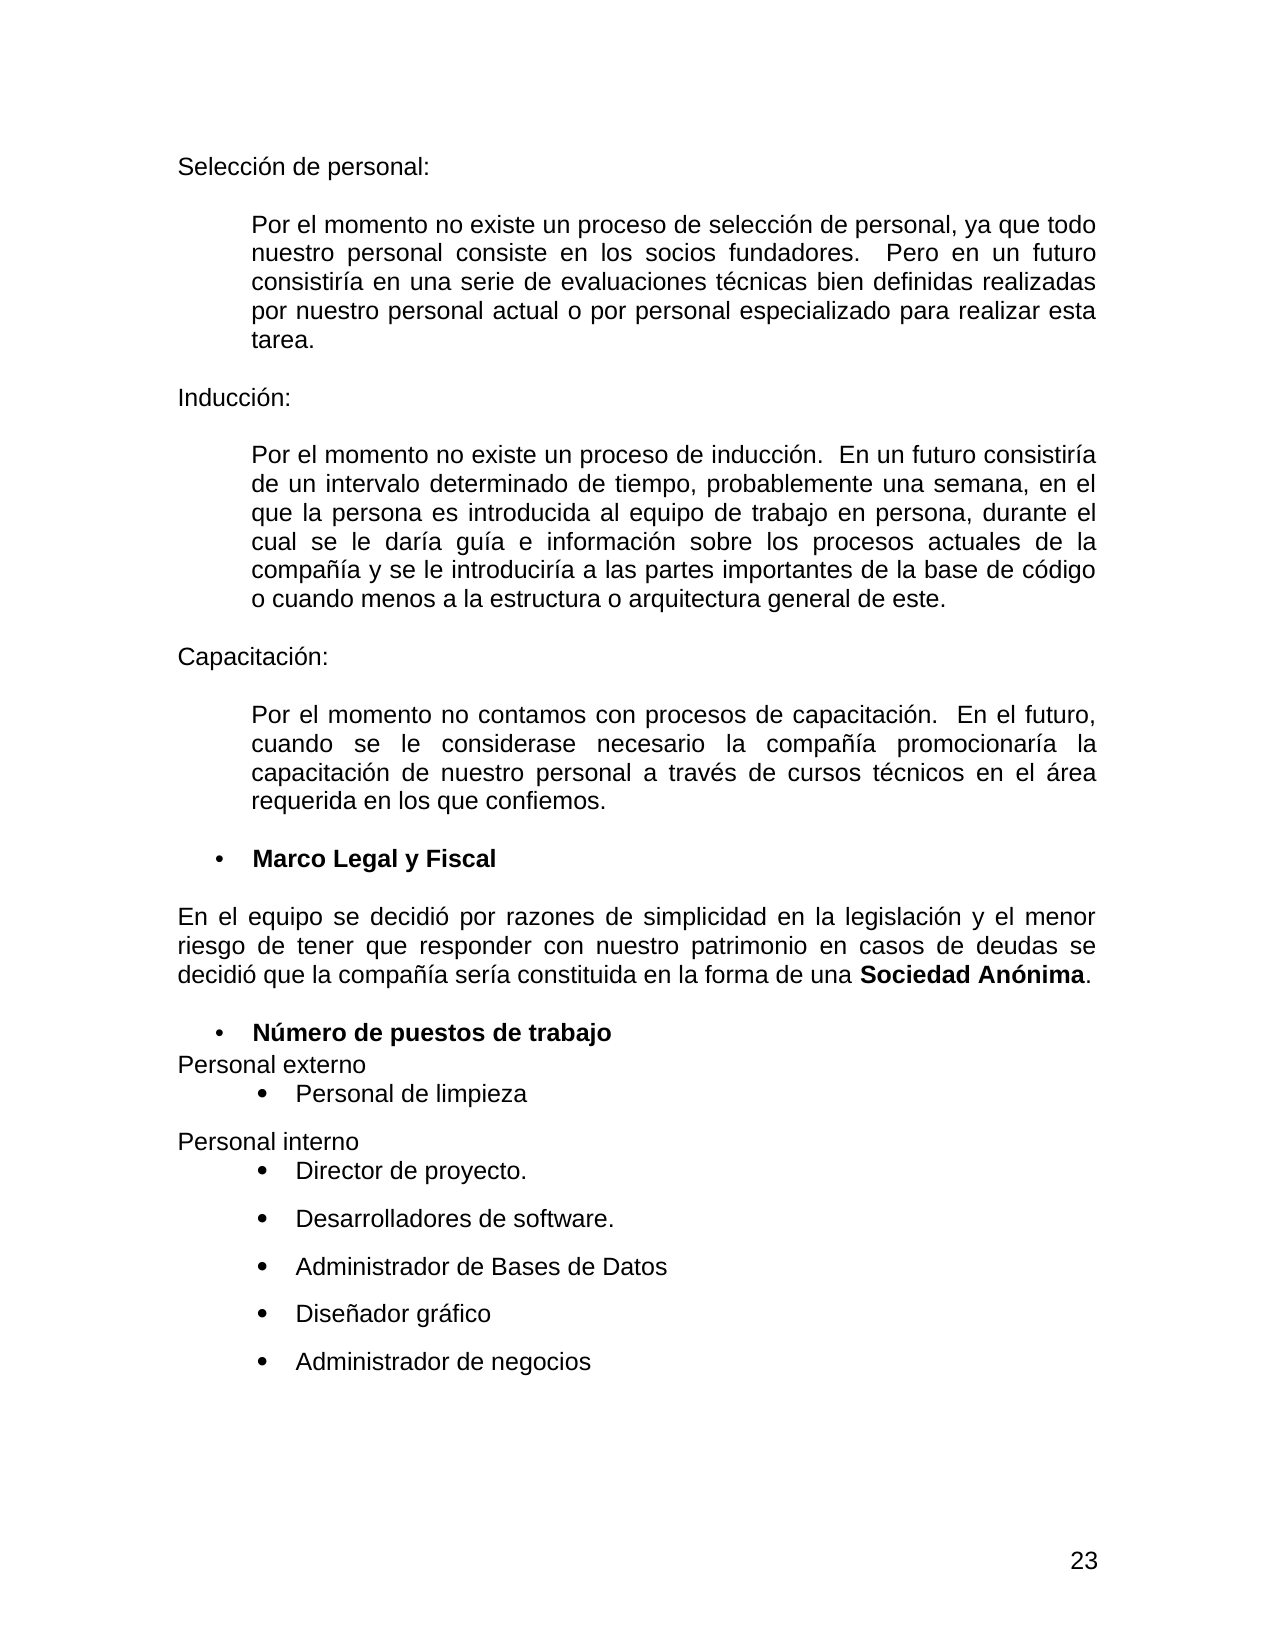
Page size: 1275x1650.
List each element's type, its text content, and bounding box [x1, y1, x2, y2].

list Desarrolladores de software. [258, 1204, 1098, 1232]
text En el equipo se decidió por razones de simplicidad en la legislación y el menor riesgo de tener que responder con nuestro patrimonio en casos de deudas se decidió que la compañía sería constituida en la forma de una Sociedad Anónima. [177, 902, 1098, 988]
text Por el momento no existe un proceso de inducción. En un futuro consistiría de un intervalo determinado de tiempo, probablemente una semana, en el que la persona es introducida al equipo de trabajo en persona, durante el cual se le daría guía e información sobre los procesos actuales de la compañía y se le introduciría a las partes importantes de la base de código o cuando menos a la estructura o arquitectura general de este. [251, 441, 1098, 613]
text Por el momento no contamos con procesos de capacitación. En el futuro, cuando se le considerase necesario la compañía promocionaría la capacitación de nuestro personal a través de cursos técnicos en el área requerida en los que confiemos. [251, 700, 1098, 815]
text Por el momento no existe un proceso de selección de personal, ya que todo nuestro personal consiste en los socios fundadores. Pero en un futuro consistiría en una serie de evaluaciones técnicas bien definidas realizadas por nuestro personal actual o por personal especializado para realizar esta tarea. [251, 210, 1098, 353]
list Administrador de Bases de Datos [258, 1251, 1098, 1280]
subtitle Marco Legal y Fiscal [215, 844, 1098, 873]
subtitle Selección de personal: [177, 152, 1098, 181]
list Director de proyecto. [258, 1156, 1098, 1185]
subtitle Inducción: [177, 383, 1098, 411]
list Diseñador gráfico [258, 1299, 1098, 1328]
list Administrador de negocios [258, 1347, 1098, 1376]
subtitle Capacitación: [177, 642, 1098, 671]
subtitle Número de puestos de trabajo [215, 1018, 1098, 1046]
list Personal de limpieza [258, 1079, 1098, 1108]
subtitle Personal externo [177, 1051, 1098, 1079]
subtitle Personal interno [177, 1127, 1098, 1156]
